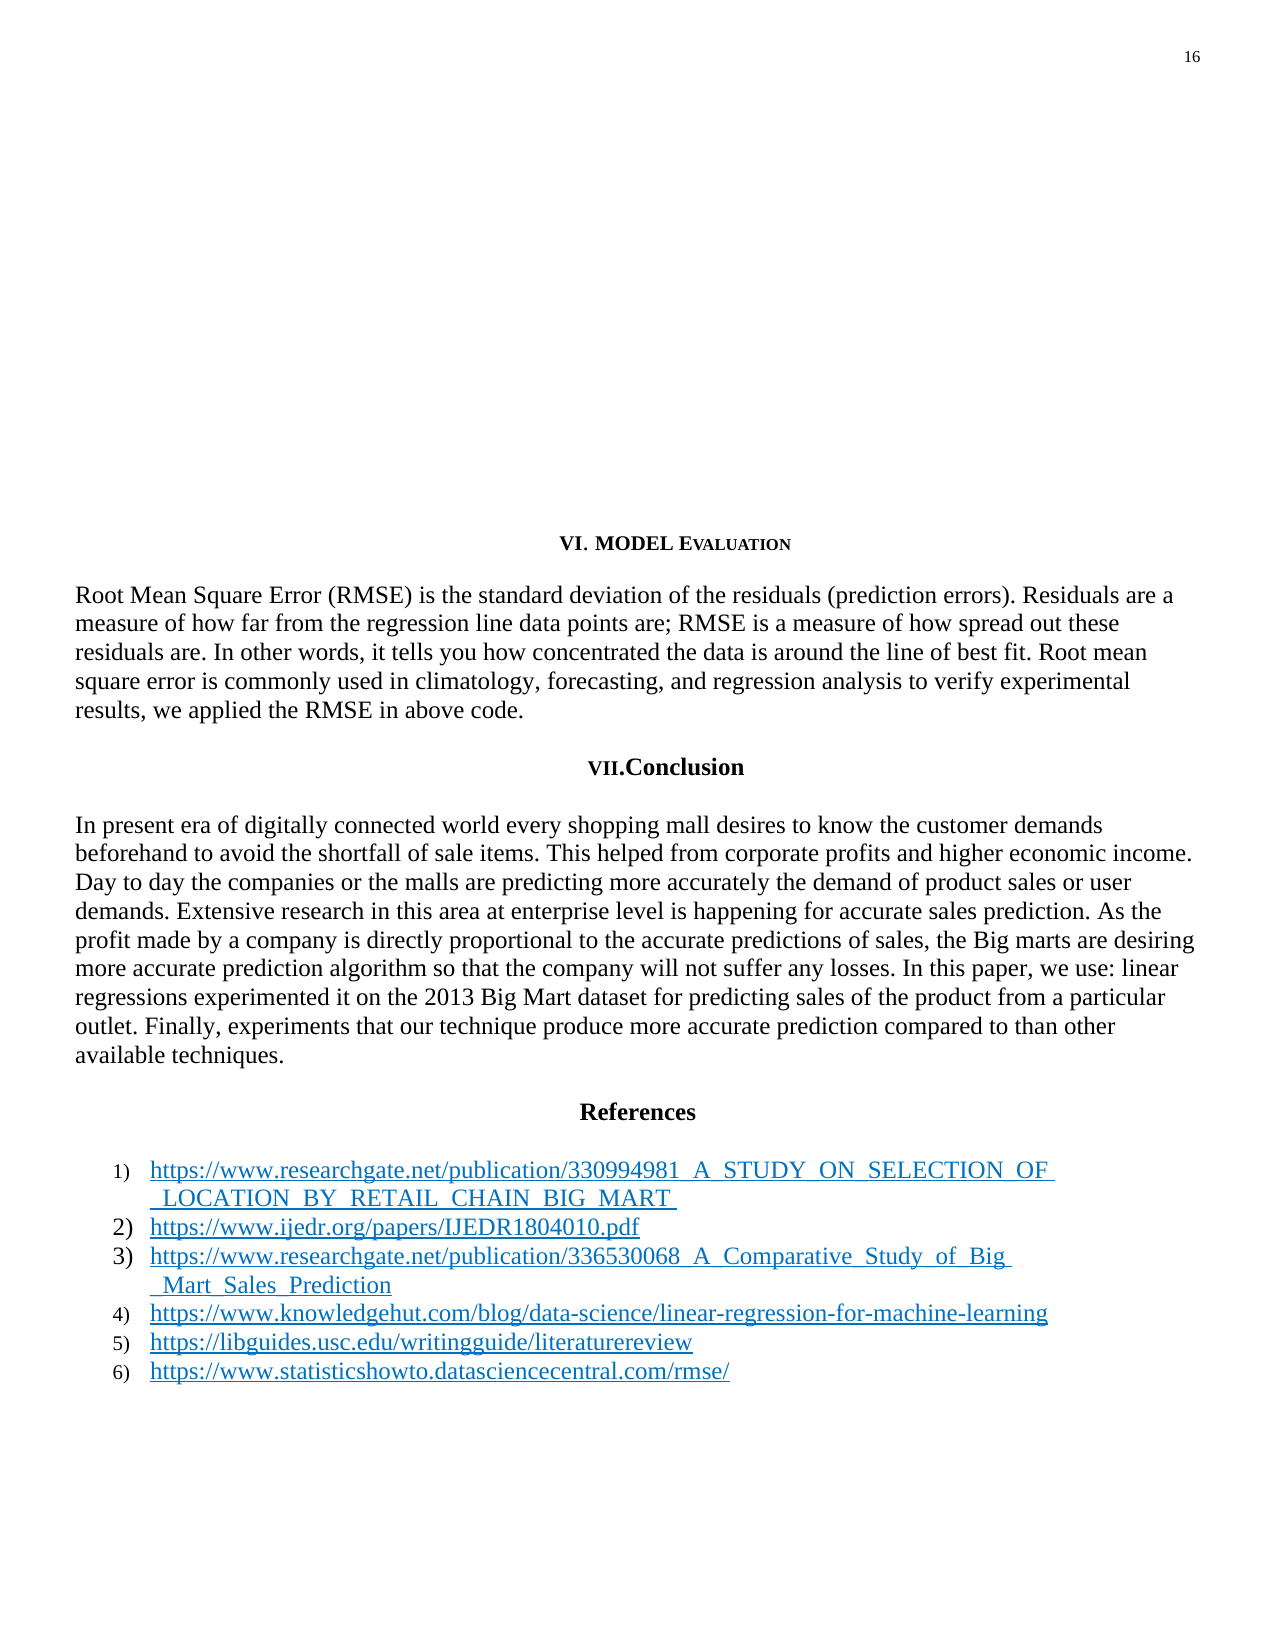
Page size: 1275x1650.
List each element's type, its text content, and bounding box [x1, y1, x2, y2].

text VII.Conclusion [131, 752, 1200, 781]
list https://www.researchgate.net/publication/330994981_A_STUDY_ON_SELECTION_OF _LOCATION_BY_RETAIL_CHAIN_BIG_MART [112, 1155, 1200, 1212]
list VI. MODEL Evaluation [150, 527, 1200, 556]
list https://www.knowledgehut.com/blog/data-science/linear-regression-for-machine-learning [112, 1298, 1200, 1327]
text References [75, 1097, 1200, 1126]
list https://www.statisticshowto.datasciencecentral.com/rmse/ [112, 1356, 1200, 1385]
text In present era of digitally connected world every shopping mall desires to know the customer demands beforehand to avoid the shortfall of sale items. This helped from corporate profits and higher economic income. Day to day the companies or the malls are predicting more accurately the demand of product sales or user demands. Extensive research in this area at enterprise level is happening for accurate sales prediction. As the profit made by a company is directly proportional to the accurate predictions of sales, the Big marts are desiring more accurate prediction algorithm so that the company will not suffer any losses. In this paper, we use: linear regressions experimented it on the 2013 Big Mart dataset for predicting sales of the product from a particular outlet. Finally, experiments that our technique produce more accurate prediction compared to than other available techniques. [75, 810, 1200, 1068]
list https://www.researchgate.net/publication/336530068_A_Comparative_Study_of_Big _Mart_Sales_Prediction [112, 1241, 1200, 1298]
text Root Mean Square Error (RMSE) is the standard deviation of the residuals (prediction errors). Residuals are a measure of how far from the regression line data points are; RMSE is a measure of how spread out these residuals are. In other words, it tells you how concentrated the data is around the line of best fit. Root mean square error is commonly used in climatology, forecasting, and regression analysis to verify experimental results, we applied the RMSE in above code. [75, 580, 1200, 723]
list https://www.ijedr.org/papers/IJEDR1804010.pdf [112, 1212, 1200, 1241]
list https://libguides.usc.edu/writingguide/literaturereview [112, 1327, 1200, 1356]
